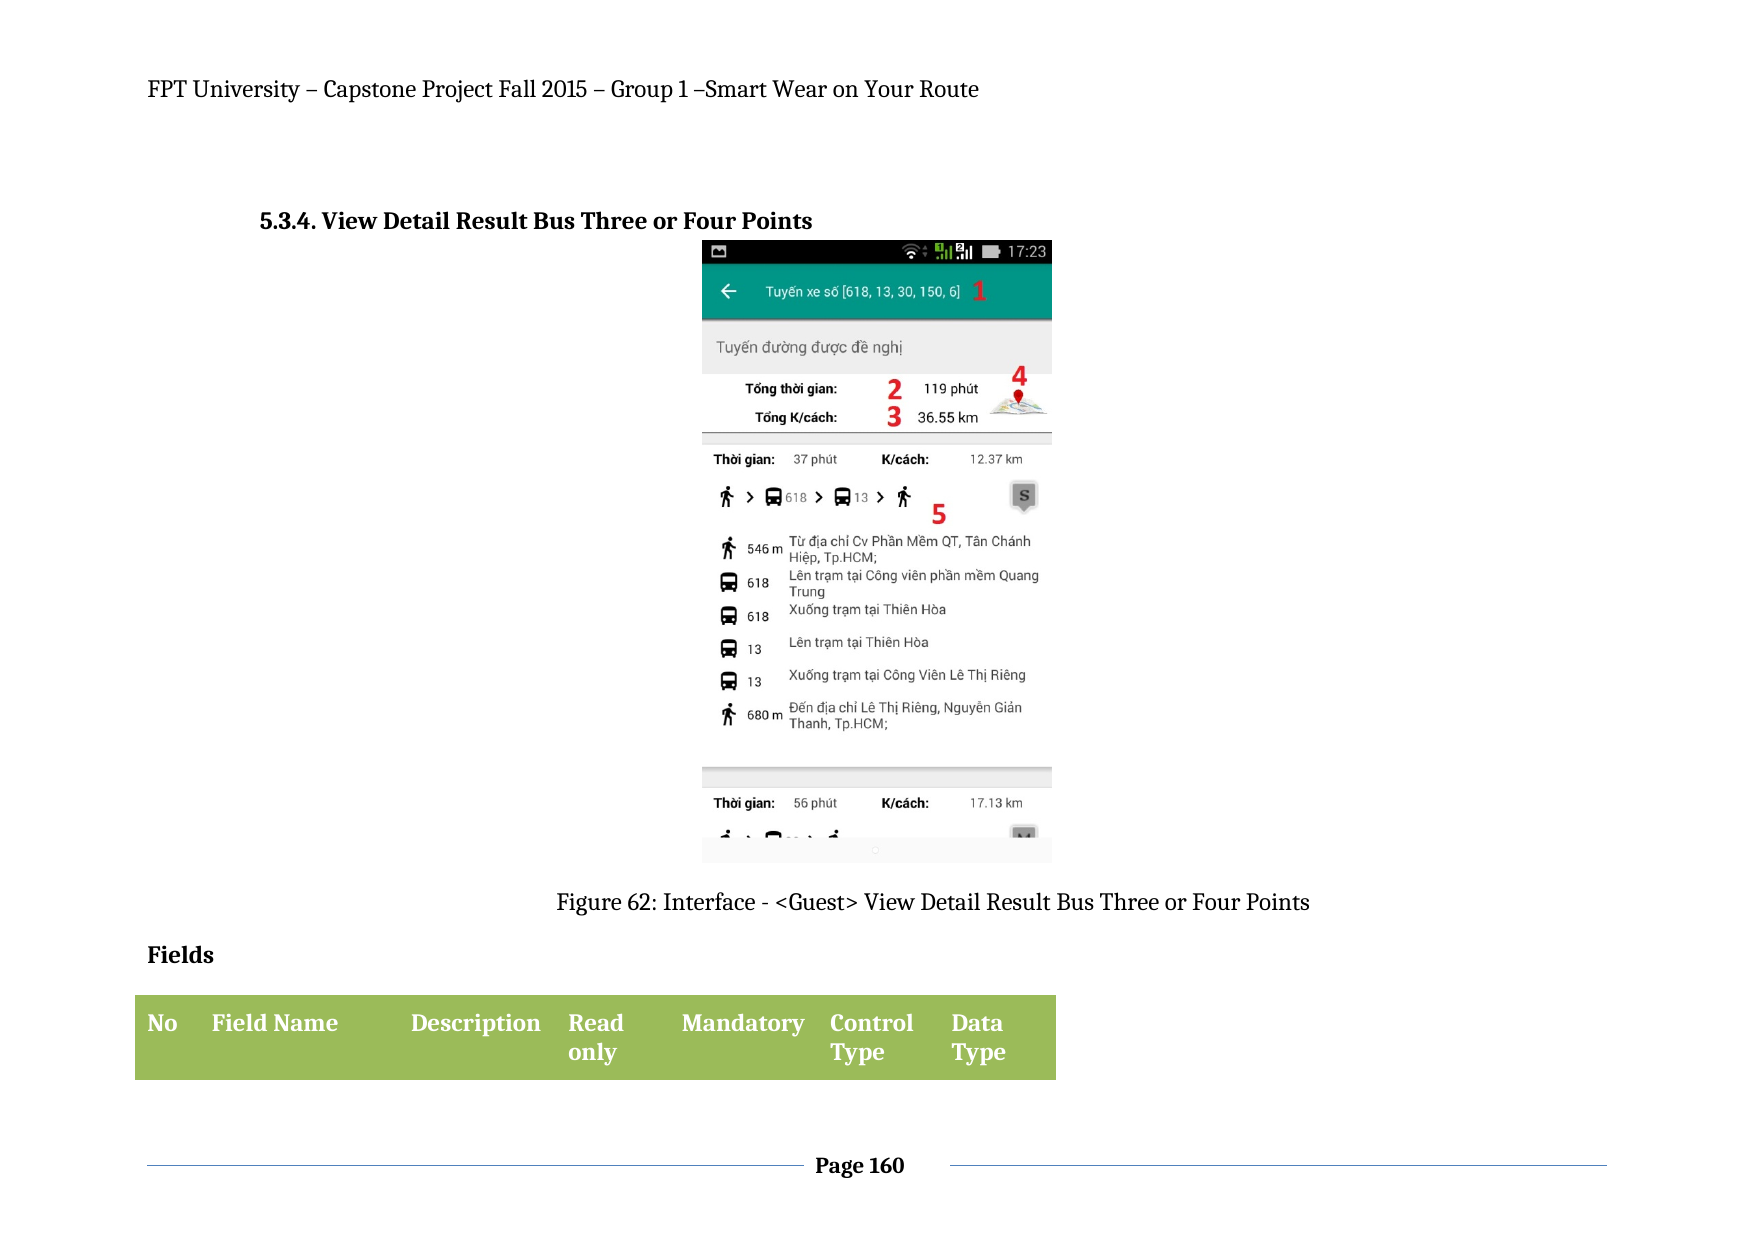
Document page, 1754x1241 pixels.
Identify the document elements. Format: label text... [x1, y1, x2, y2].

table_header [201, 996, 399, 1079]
text Fields [147, 941, 1607, 970]
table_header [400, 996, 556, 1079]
picture [702, 240, 1052, 863]
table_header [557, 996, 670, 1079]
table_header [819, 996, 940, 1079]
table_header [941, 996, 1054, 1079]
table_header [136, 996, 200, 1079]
subtitle 5.3.4. View Detail Result Bus Three or Four Points [259, 207, 1607, 236]
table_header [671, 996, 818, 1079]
